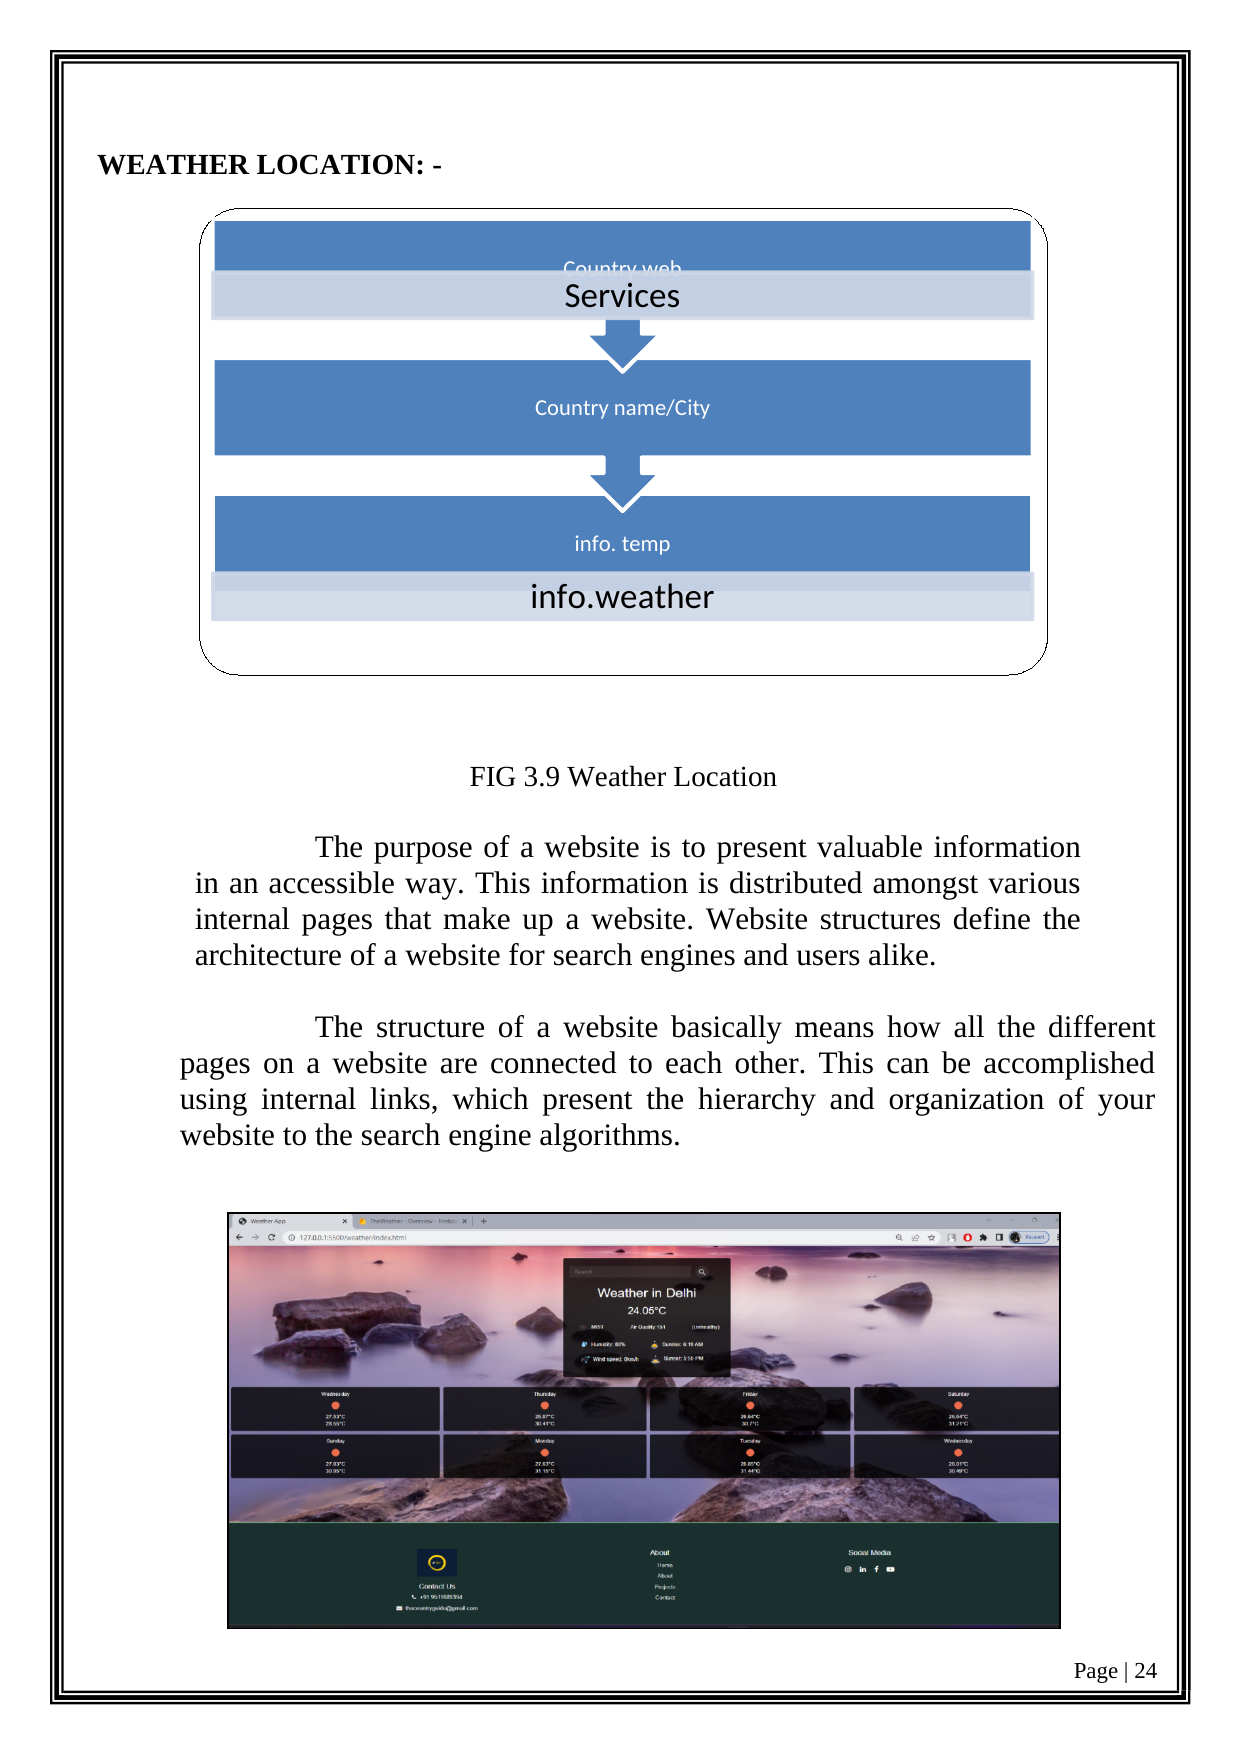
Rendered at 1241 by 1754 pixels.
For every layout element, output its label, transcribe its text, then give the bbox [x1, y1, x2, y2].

text FIG 3.9 Weather Location [89, 759, 1157, 792]
text The structure of a website basically means how all the different pages on a website are connected to each other. This can be accomplished using internal links, which present the hierarchy and organization of your website to the search engine algorithms. [179, 1008, 1157, 1152]
text The purpose of a website is to present valuable information in an accessible way. This information is distributed amongst various internal pages that make up a website. Website structures define the architecture of a website for search engines and users alike. [194, 828, 1082, 972]
picture [229, 1214, 1059, 1628]
text WEATHER LOCATION: - [89, 147, 1082, 181]
